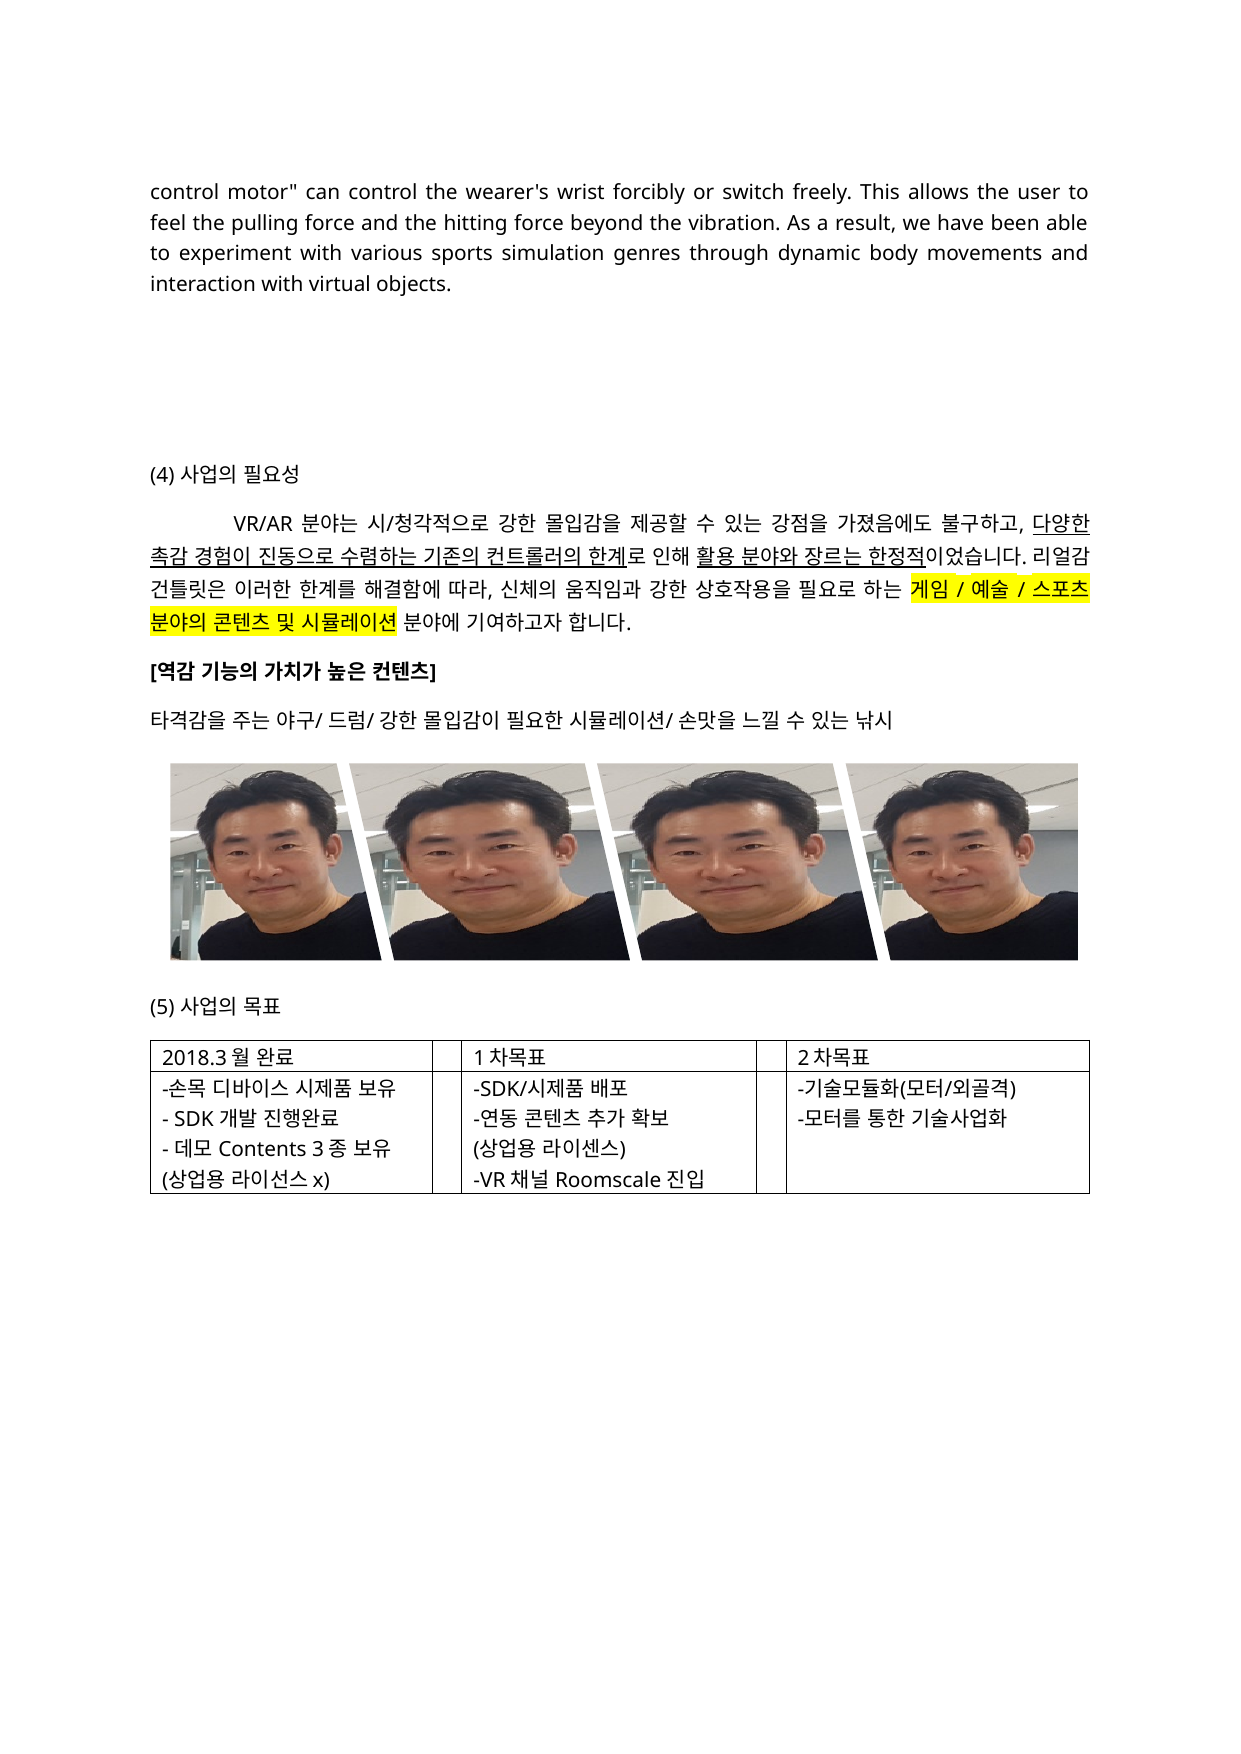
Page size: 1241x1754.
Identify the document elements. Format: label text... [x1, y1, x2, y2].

table_header [433, 1041, 461, 1071]
table_cell -손목 디바이스 시제품 보유 - SDK 개발 진행완료 - 데모 Contents 3종 보유 (상업용 라이선스x) [151, 1072, 432, 1193]
subtitle (4) 사업의 필요성 [150, 458, 1090, 488]
text [역감 기능의 가치가 높은 컨텐츠] [150, 655, 1090, 685]
picture [170, 763, 382, 961]
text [150, 177, 1090, 297]
table_header [757, 1041, 786, 1071]
table_cell -SDK/시제품 배포 -연동 콘텐츠 추가 확보 (상업용 라이센스) -VR 채널 Roomscale 진입 [462, 1072, 756, 1193]
text VR/AR 분야는 시/청각적으로 강한 몰입감을 제공할 수 있는 강점을 가졌음에도 불구하고, 다양한 촉감 경험이 진동으로 수렴하는 기존의 컨트롤러의 한계로 인해 활용 분야와 장르는 한정적이었습니다. 리얼감 건틀릿은 이러한 한계를 해결함에 따라, 신체의 움직임과 강한 상호작용을 필요로 하는 게임 / 예술 / 스포츠 분야의 콘텐츠 및 시뮬레이션 분야에 기여하고자 합니다. [150, 508, 1090, 636]
text 타격감을 주는 야구/ 드럼/ 강한 몰입감이 필요한 시뮬레이션/ 손맛을 느낄 수 있는 낚시 [150, 704, 1090, 735]
table_cell [757, 1072, 786, 1193]
table_header 1차목표 [462, 1041, 756, 1071]
table_cell -기술모듈화(모터/외골격) -모터를 통한 기술사업화 [787, 1072, 1089, 1193]
subtitle (5) 사업의 목표 [150, 990, 1090, 1021]
table_header 2018.3월 완료 [151, 1041, 432, 1071]
table_cell [433, 1072, 461, 1193]
picture [349, 763, 630, 961]
table_header 2차목표 [787, 1041, 1089, 1071]
picture [596, 763, 878, 961]
picture [845, 763, 1078, 961]
